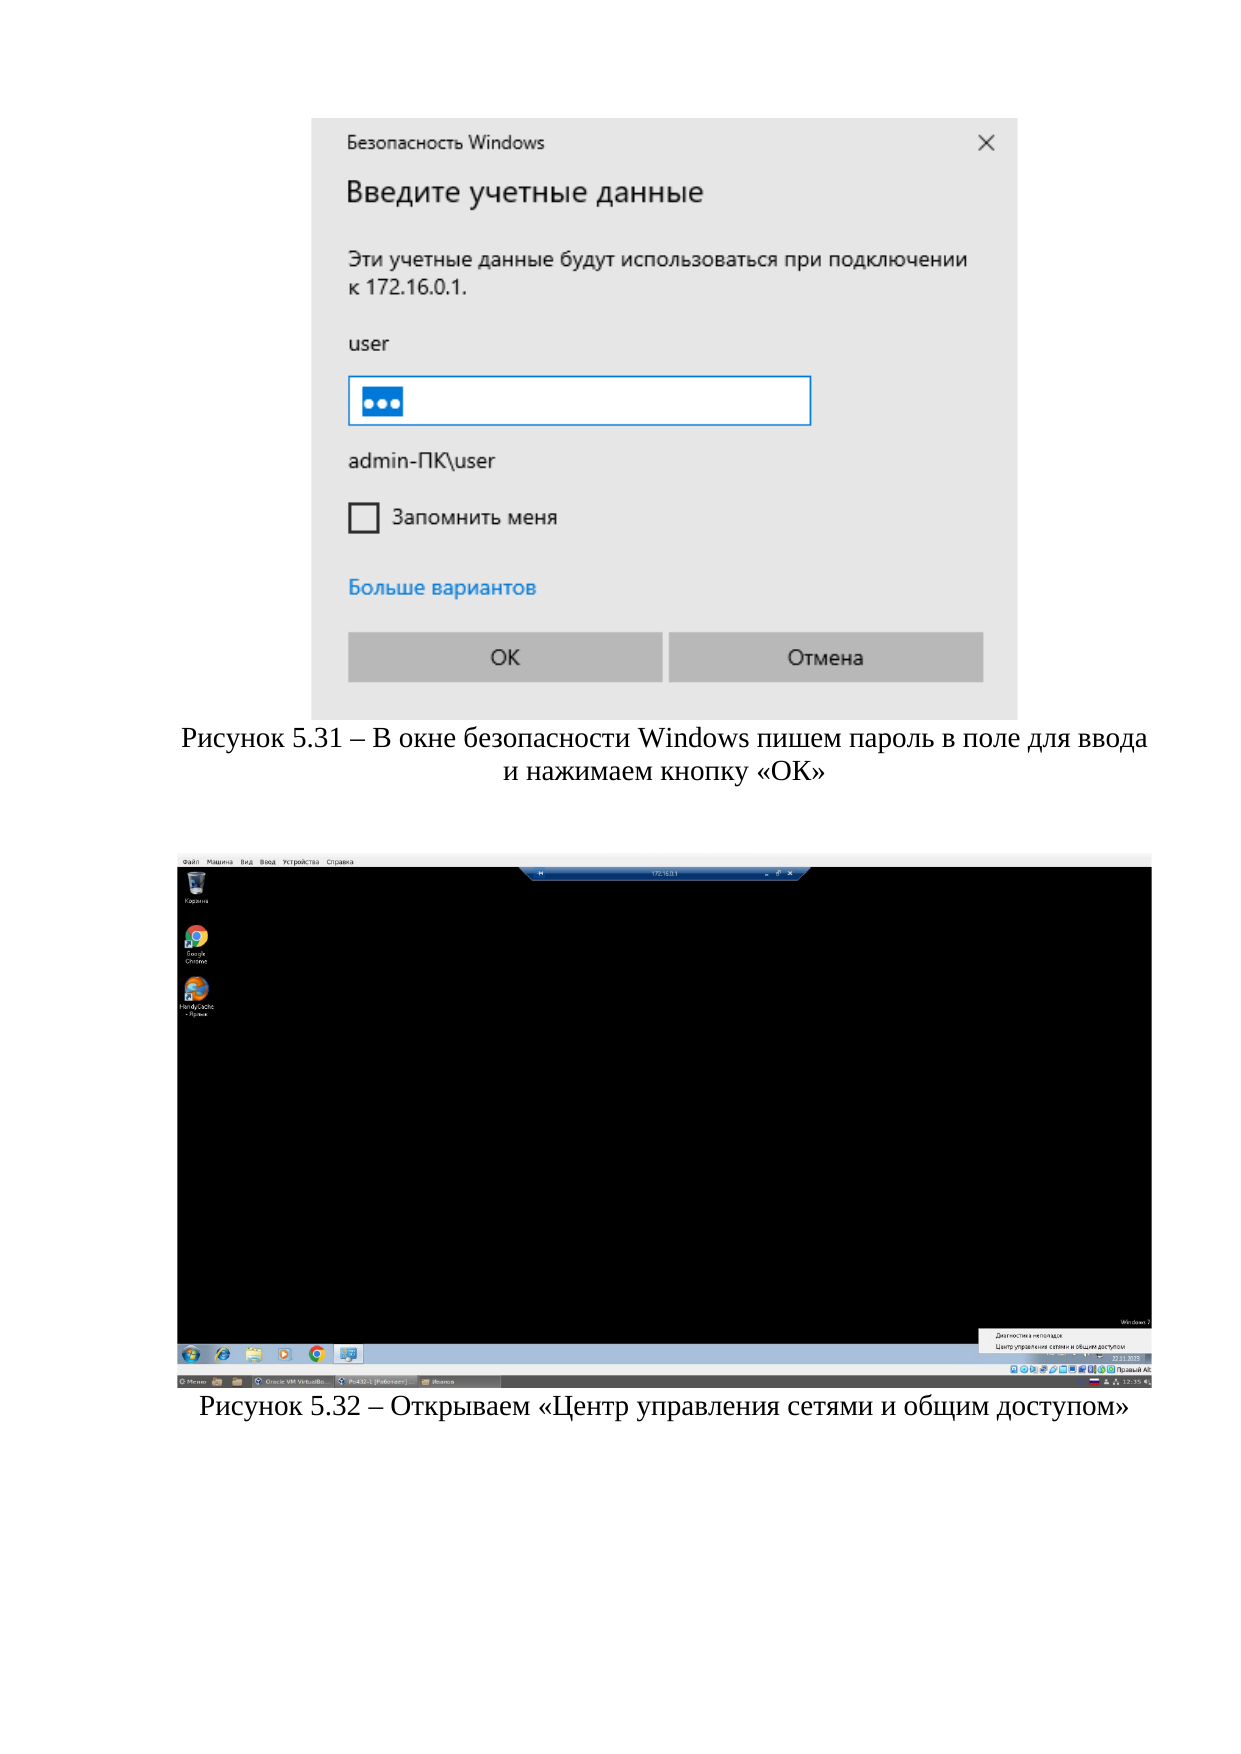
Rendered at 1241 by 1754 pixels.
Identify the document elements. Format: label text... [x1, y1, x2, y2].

picture [311, 118, 1018, 720]
picture [177, 853, 1152, 1388]
